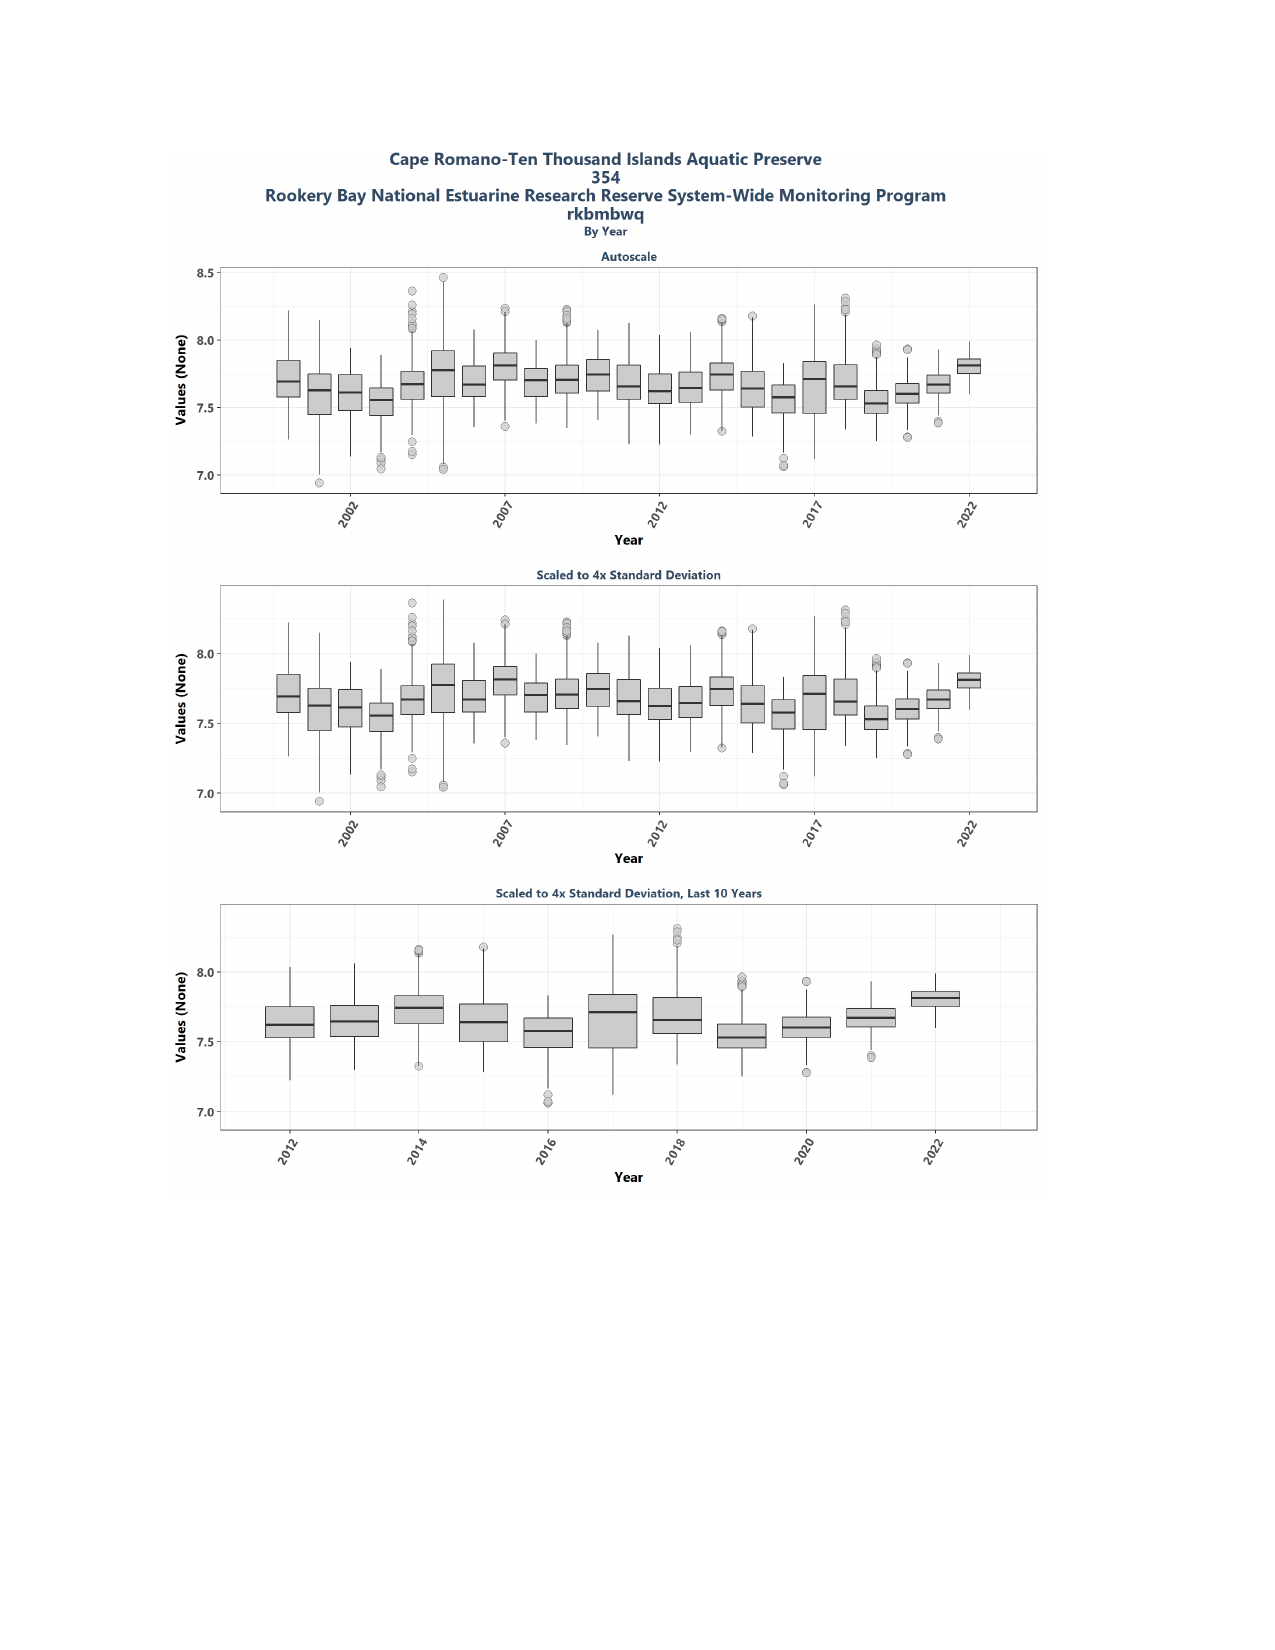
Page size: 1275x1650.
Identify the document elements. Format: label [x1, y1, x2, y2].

picture [168, 150, 1044, 1200]
